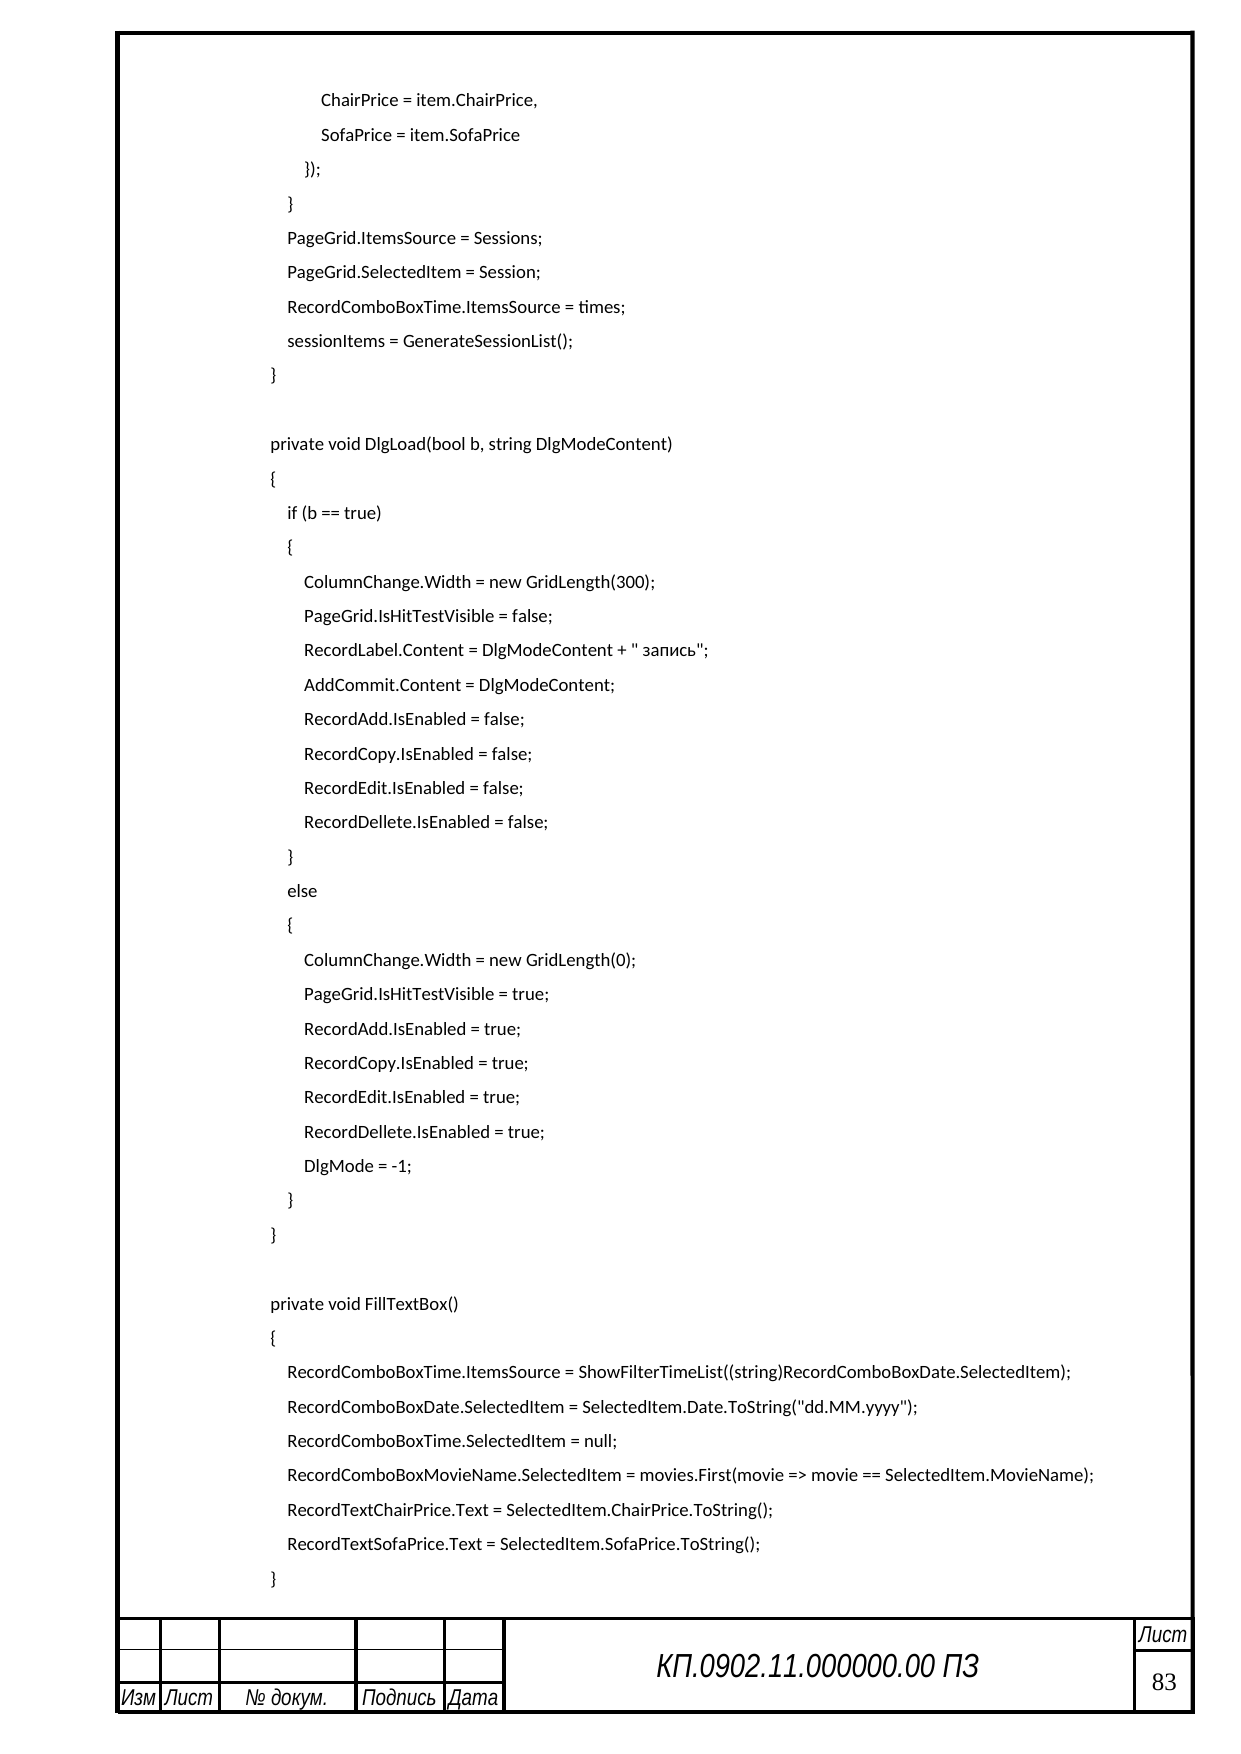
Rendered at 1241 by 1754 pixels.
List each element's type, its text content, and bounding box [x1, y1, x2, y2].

text RecordTextSofaPrice.Text = SelectedItem.SofaPrice.ToString(); [148, 1532, 1164, 1555]
text ColumnChange.Width = new GridLength(0); [148, 948, 1164, 971]
text DlgMode = -1; [148, 1154, 1164, 1177]
text RecordComboBoxTime.ItemsSource = times; [148, 295, 1164, 318]
text RecordCopy.IsEnabled = true; [148, 1051, 1164, 1074]
text { [148, 1326, 1164, 1349]
text RecordCopy.IsEnabled = false; [148, 742, 1164, 765]
text SofaPrice = item.SofaPrice [148, 123, 1164, 146]
text else [148, 879, 1164, 902]
text AddCommit.Content = DlgModeContent; [148, 673, 1164, 696]
text } [148, 192, 1164, 215]
text sessionItems = GenerateSessionList(); [148, 329, 1164, 352]
text PageGrid.SelectedItem = Session; [148, 261, 1164, 283]
text ChairPrice = item.ChairPrice, [148, 89, 1164, 112]
text RecordAdd.IsEnabled = true; [148, 1017, 1164, 1040]
text RecordDellete.IsEnabled = false; [148, 811, 1164, 833]
text } [148, 1189, 1164, 1212]
text }); [148, 157, 1164, 180]
text RecordEdit.IsEnabled = true; [148, 1086, 1164, 1108]
text private void DlgLoad(bool b, string DlgModeContent) [148, 432, 1164, 455]
text { [148, 536, 1164, 558]
text RecordLabel.Content = DlgModeContent + " запись"; [148, 639, 1164, 662]
text PageGrid.IsHitTestVisible = true; [148, 982, 1164, 1005]
text PageGrid.IsHitTestVisible = false; [148, 604, 1164, 627]
text RecordComboBoxTime.ItemsSource = ShowFilterTimeList((string)RecordComboBoxDate.SelectedItem); [148, 1361, 1164, 1383]
text RecordComboBoxMovieName.SelectedItem = movies.First(movie => movie == SelectedItem.MovieName); [148, 1464, 1164, 1487]
text { [148, 467, 1164, 490]
text RecordDellete.IsEnabled = true; [148, 1120, 1164, 1143]
text RecordAdd.IsEnabled = false; [148, 707, 1164, 730]
text } [148, 364, 1164, 387]
text RecordComboBoxTime.SelectedItem = null; [148, 1429, 1164, 1452]
text } [148, 1567, 1164, 1590]
text { [148, 914, 1164, 937]
text } [148, 845, 1164, 868]
text RecordEdit.IsEnabled = false; [148, 776, 1164, 799]
text PageGrid.ItemsSource = Sessions; [148, 226, 1164, 249]
text private void FillTextBox() [148, 1292, 1164, 1315]
text if (b == true) [148, 501, 1164, 524]
text RecordTextChairPrice.Text = SelectedItem.ChairPrice.ToString(); [148, 1498, 1164, 1521]
text RecordComboBoxDate.SelectedItem = SelectedItem.Date.ToString("dd.MM.yyyy"); [148, 1395, 1164, 1418]
text ColumnChange.Width = new GridLength(300); [148, 570, 1164, 593]
text } [148, 1223, 1164, 1246]
